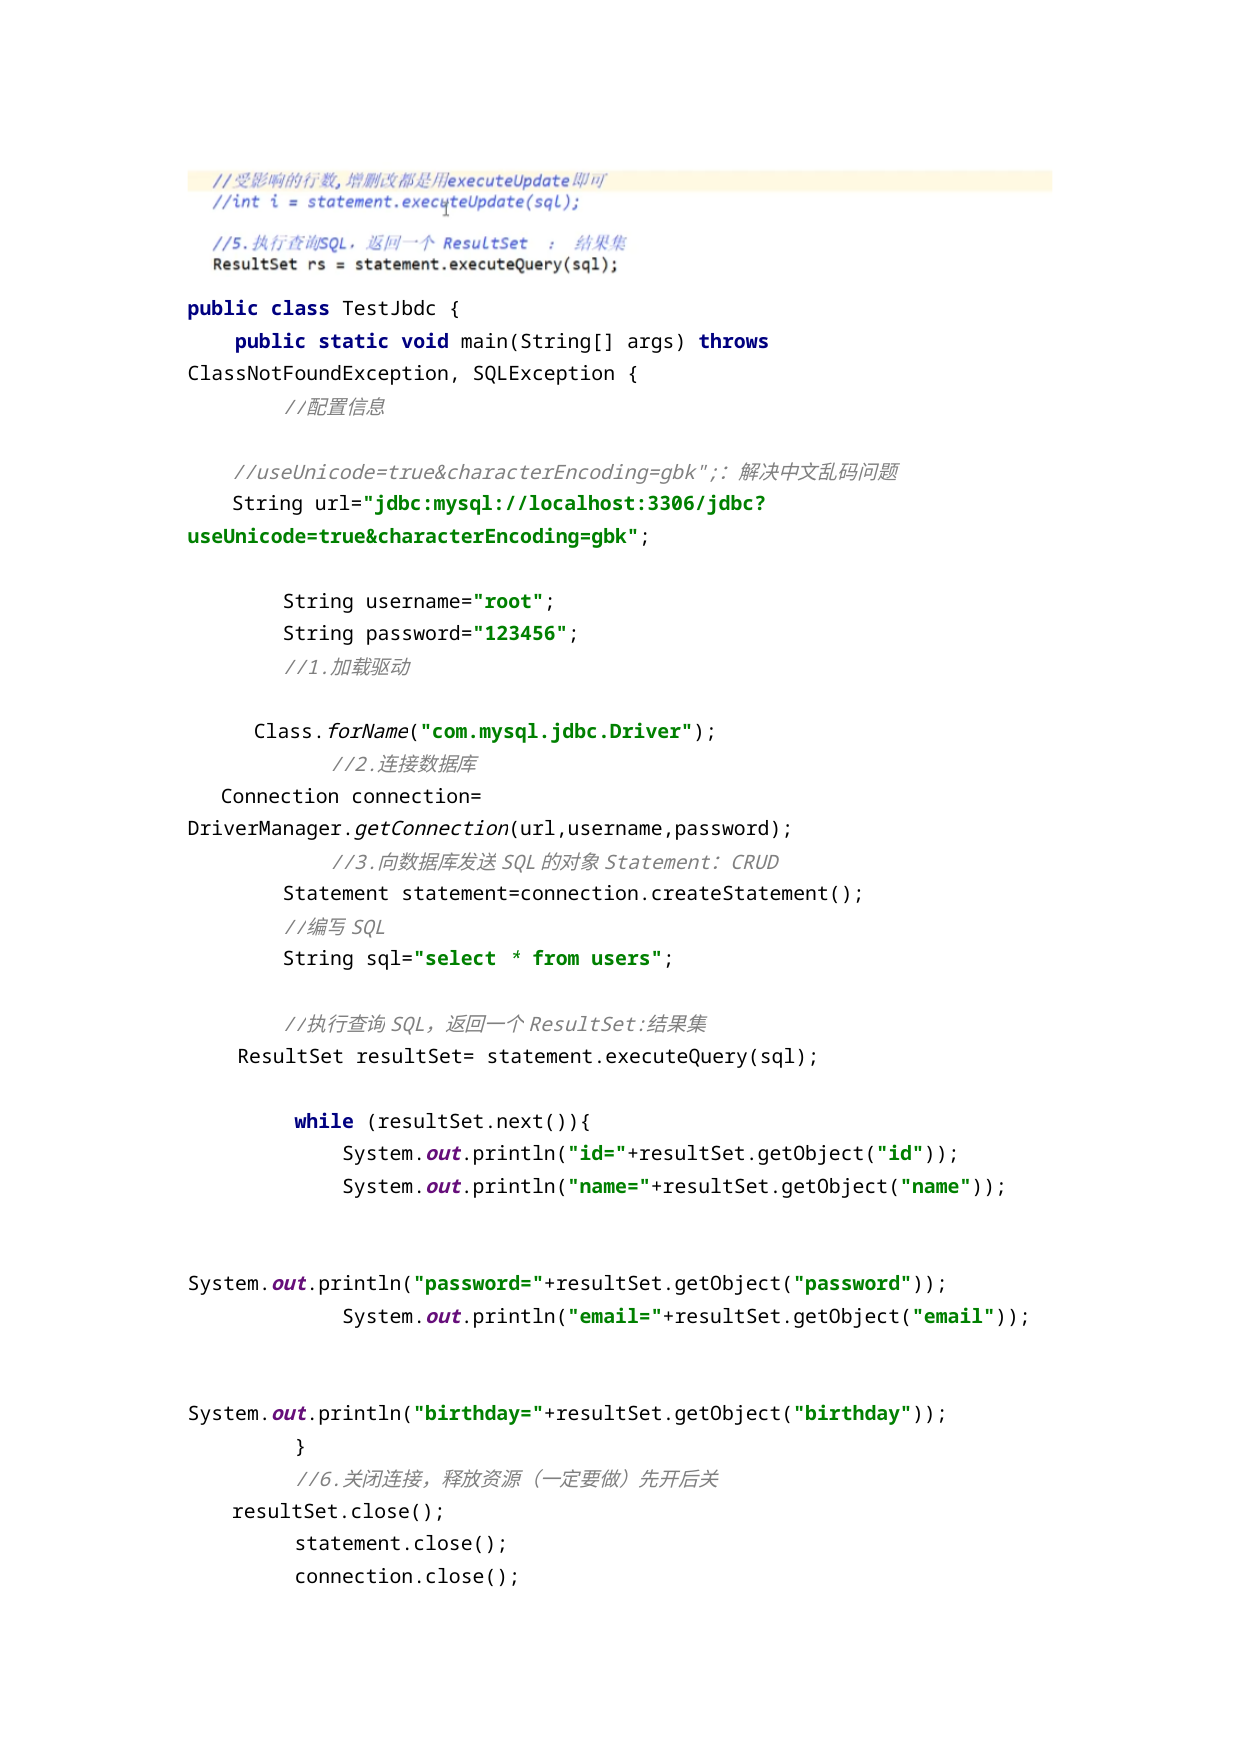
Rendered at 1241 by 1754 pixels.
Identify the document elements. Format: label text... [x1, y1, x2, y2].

text //1.加载驱动 [187, 649, 1053, 682]
picture [187, 162, 1053, 277]
text while (resultSet.next()){ [187, 1104, 1053, 1137]
text String sql="select * from users"; [187, 942, 1053, 974]
text String username="root"; [187, 584, 1053, 617]
text System.out.println("name="+resultSet.getObject("name")); [187, 1169, 1053, 1202]
text //6.关闭连接，释放资源（一定要做）先开后关 [187, 1462, 1053, 1494]
text //2.连接数据库 [187, 747, 1053, 779]
text public class TestJbdc { [187, 292, 1053, 324]
text connection.close(); [187, 1559, 1053, 1592]
text Connection connection= DriverManager.getConnection(url,username,password); [187, 779, 1053, 844]
text resultSet.close(); [187, 1494, 1053, 1527]
text //编写SQL [187, 909, 1053, 942]
text //配置信息 [187, 389, 1053, 422]
text ResultSet resultSet= statement.executeQuery(sql); [187, 1039, 1053, 1072]
text statement.close(); [187, 1527, 1053, 1559]
text System.out.println("id="+resultSet.getObject("id")); [187, 1137, 1053, 1169]
text Statement statement=connection.createStatement(); [187, 877, 1053, 909]
text String password="123456"; [187, 617, 1053, 649]
text //3.向数据库发送SQL的对象Statement：CRUD [187, 844, 1053, 877]
text String url="jdbc:mysql://localhost:3306/jdbc?useUnicode=true&characterEncoding=gbk"; [187, 487, 1053, 552]
text System.out.println("password="+resultSet.getObject("password")); [187, 1202, 1053, 1299]
text } [187, 1429, 1053, 1462]
text System.out.println("birthday="+resultSet.getObject("birthday")); [187, 1332, 1053, 1429]
text public static void main(String[] args) throws ClassNotFoundException, SQLException { [187, 324, 1053, 389]
text //useUnicode=true&characterEncoding=gbk";：解决中文乱码问题 [187, 454, 1053, 487]
text //执行查询SQL，返回一个ResultSet:结果集 [187, 1007, 1053, 1039]
text Class.forName("com.mysql.jdbc.Driver"); [187, 714, 1053, 747]
text System.out.println("email="+resultSet.getObject("email")); [187, 1299, 1053, 1332]
